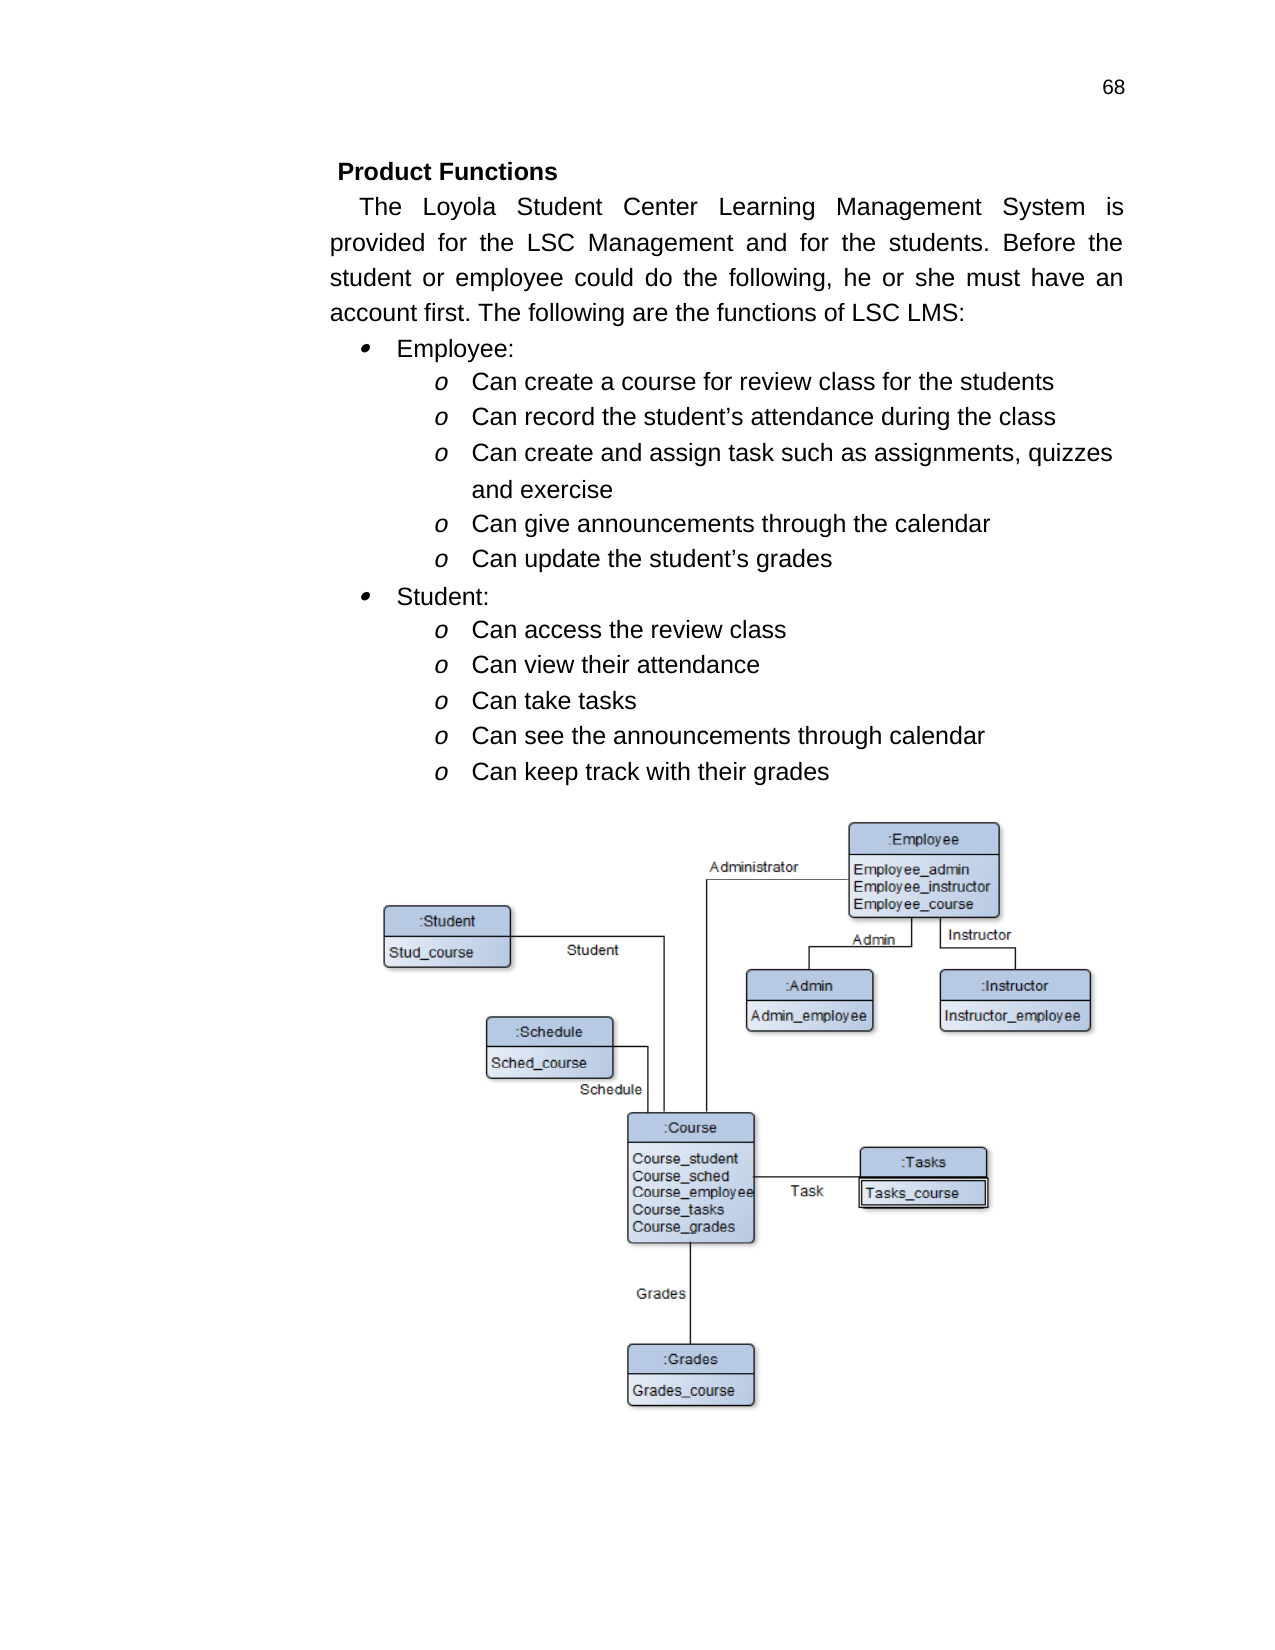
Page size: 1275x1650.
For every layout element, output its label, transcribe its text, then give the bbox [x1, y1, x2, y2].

text The Loyola Student Center Learning Management System is provided for the LSC Management and for the students. Before the student or employee could do the following, he or she must have an account first. The following are the functions of LSC LMS: [329, 185, 1125, 327]
list Can give announcements through the calendar [434, 504, 1125, 539]
list Can view their attendance [434, 646, 1125, 681]
list Can create and assign task such as assignments, quizzes and exercise [434, 433, 1125, 504]
picture [357, 809, 1129, 1441]
list Can take tasks [434, 681, 1125, 717]
list Can keep track with their grades [434, 752, 1125, 787]
list Can access the review class [434, 610, 1125, 646]
list Employee: [359, 327, 1125, 362]
list Can update the student’s grades [434, 539, 1125, 575]
subtitle Product Functions [337, 150, 1125, 185]
list Can create a course for review class for the students [434, 362, 1125, 398]
list Can record the student’s attendance during the class [434, 398, 1125, 433]
list Can see the announcements through calendar [434, 717, 1125, 752]
list Student: [359, 575, 1125, 610]
